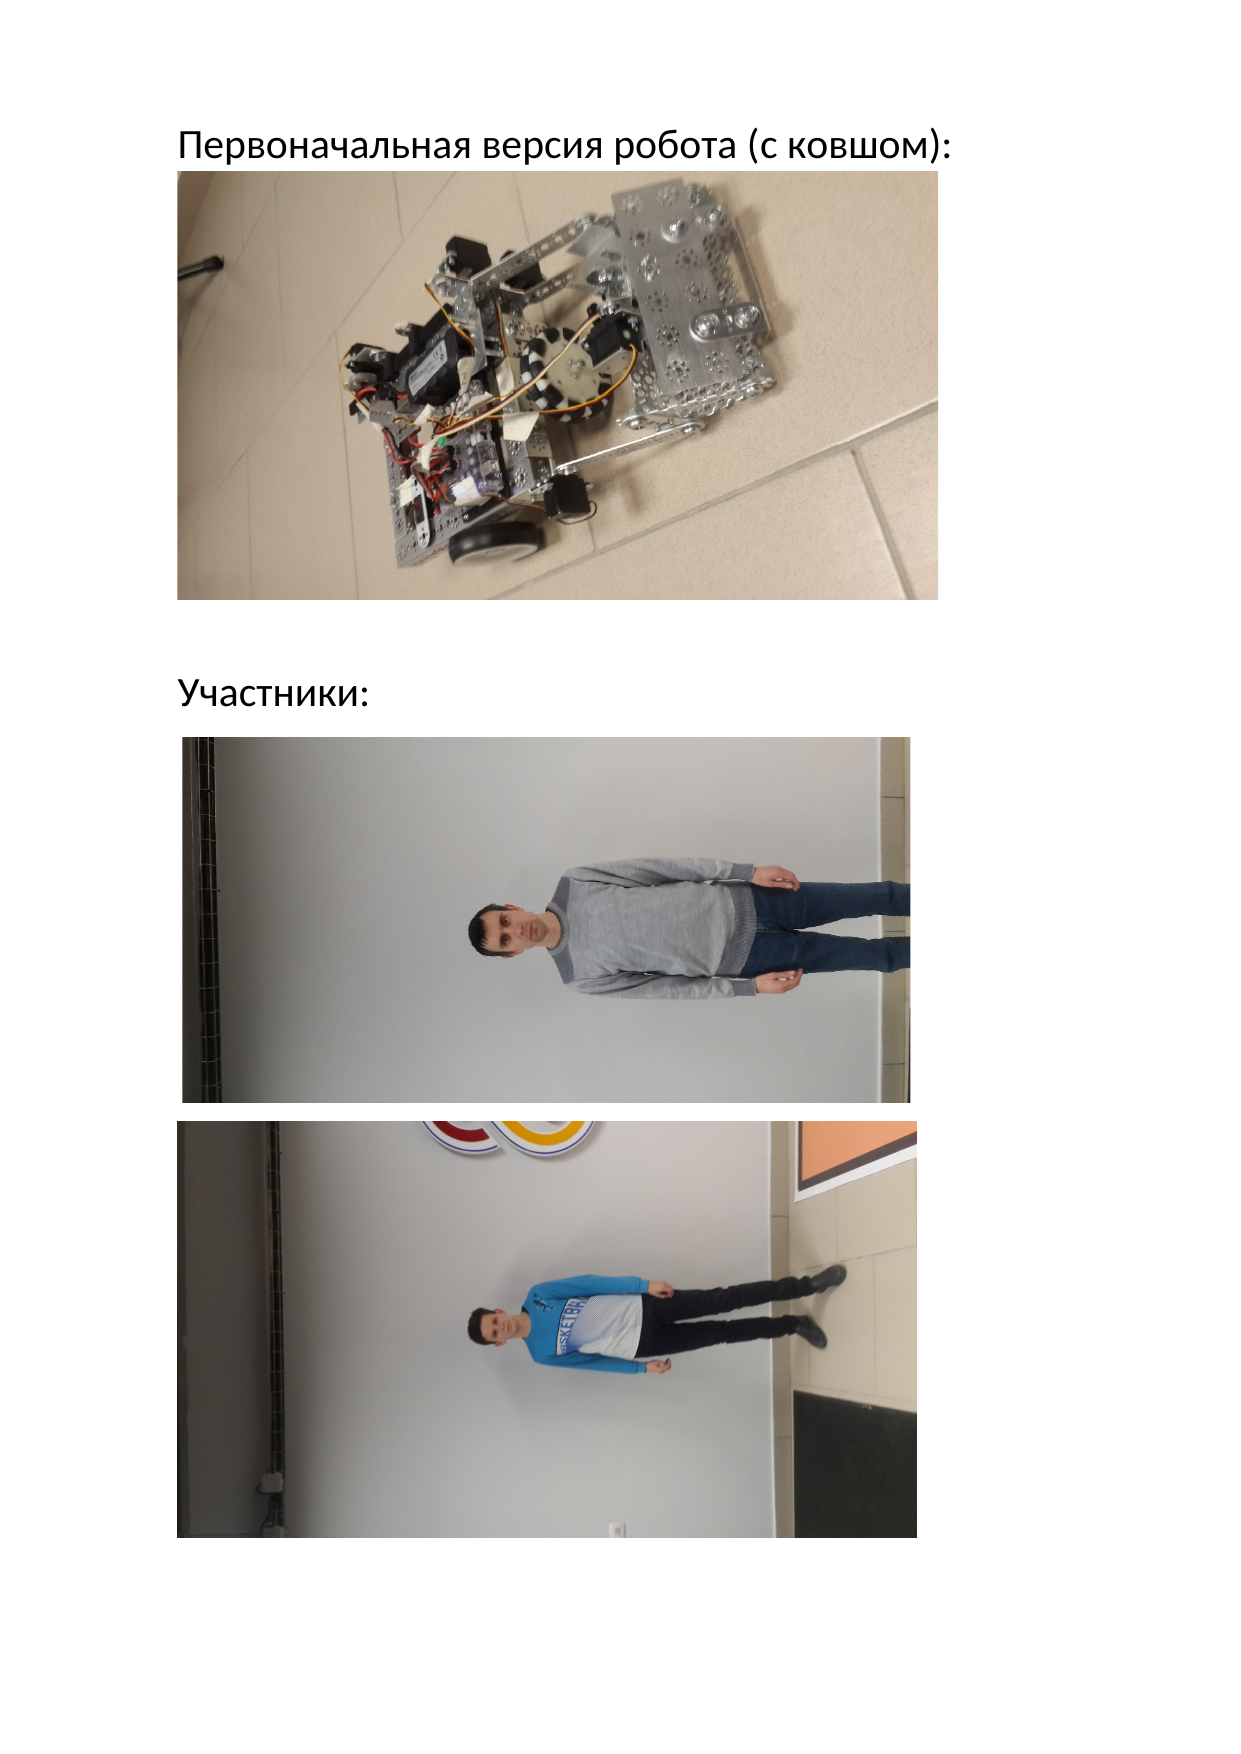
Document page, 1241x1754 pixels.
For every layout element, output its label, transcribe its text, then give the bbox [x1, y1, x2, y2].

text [177, 118, 1152, 600]
picture [182, 737, 911, 1103]
picture [177, 1121, 917, 1538]
text Участники: [177, 666, 1152, 716]
picture [177, 171, 939, 600]
